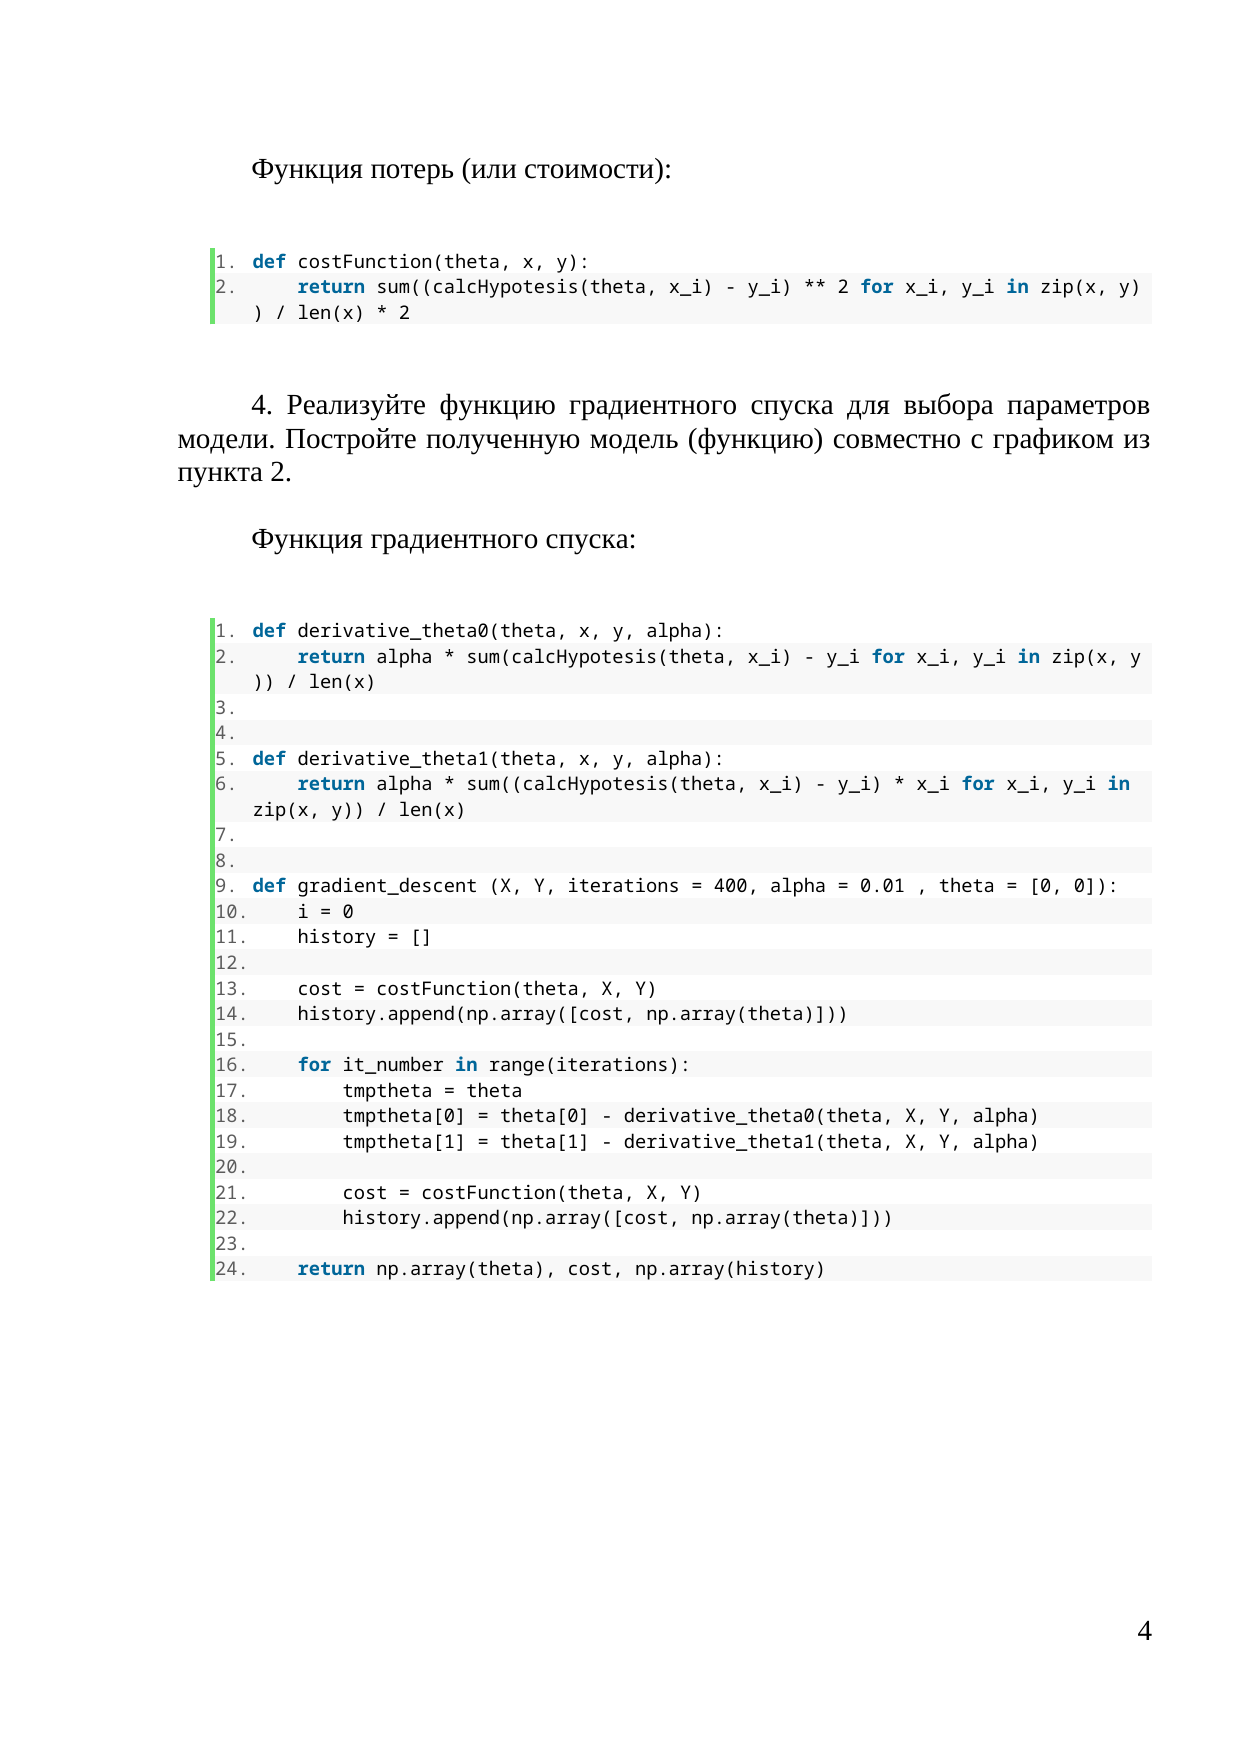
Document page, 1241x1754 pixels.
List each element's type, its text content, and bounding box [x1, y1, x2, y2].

list tmptheta[0] = theta[0] - derivative_theta0(theta, X, Y, alpha) [215, 1102, 1152, 1128]
list def derivative_theta0(theta, x, y, alpha): [215, 618, 1152, 643]
list return sum((calcHypotesis(theta, x_i) - y_i) ** 2 for x_i, y_i in zip(x, y)) / len(x) * 2 [215, 273, 1152, 324]
text 4. Реализуйте функцию градиентного спуска для выбора параметров модели. Постройте полученную модель (функцию) совместно с графиком из пункта 2. [177, 387, 1152, 488]
list history.append(np.array([cost, np.array(theta)])) [215, 1204, 1152, 1230]
list tmptheta[1] = theta[1] - derivative_theta1(theta, X, Y, alpha) [215, 1128, 1152, 1153]
list def costFunction(theta, x, y): [215, 248, 1152, 273]
list cost = costFunction(theta, X, Y) [215, 975, 1152, 1000]
list return alpha * sum(calcHypotesis(theta, x_i) - y_i for x_i, y_i in zip(x, y)) / len(x) [215, 643, 1152, 694]
list for it_number in range(iterations): [215, 1051, 1152, 1077]
list history = [] [215, 924, 1152, 949]
list return alpha * sum((calcHypotesis(theta, x_i) - y_i) * x_i for x_i, y_i in zip(x, y)) / len(x) [215, 771, 1152, 822]
list i = 0 [215, 898, 1152, 924]
list cost = costFunction(theta, X, Y) [215, 1179, 1152, 1204]
list history.append(np.array([cost, np.array(theta)])) [215, 1000, 1152, 1026]
list tmptheta = theta [215, 1077, 1152, 1102]
text Функция градиентного спуска: [177, 521, 1152, 555]
text Функция потерь (или стоимости): [177, 152, 1152, 185]
list def gradient_descent (X, Y, iterations = 400, alpha = 0.01 , theta = [0, 0]): [215, 873, 1152, 898]
list def derivative_theta1(theta, x, y, alpha): [215, 745, 1152, 771]
list return np.array(theta), cost, np.array(history) [215, 1256, 1152, 1281]
